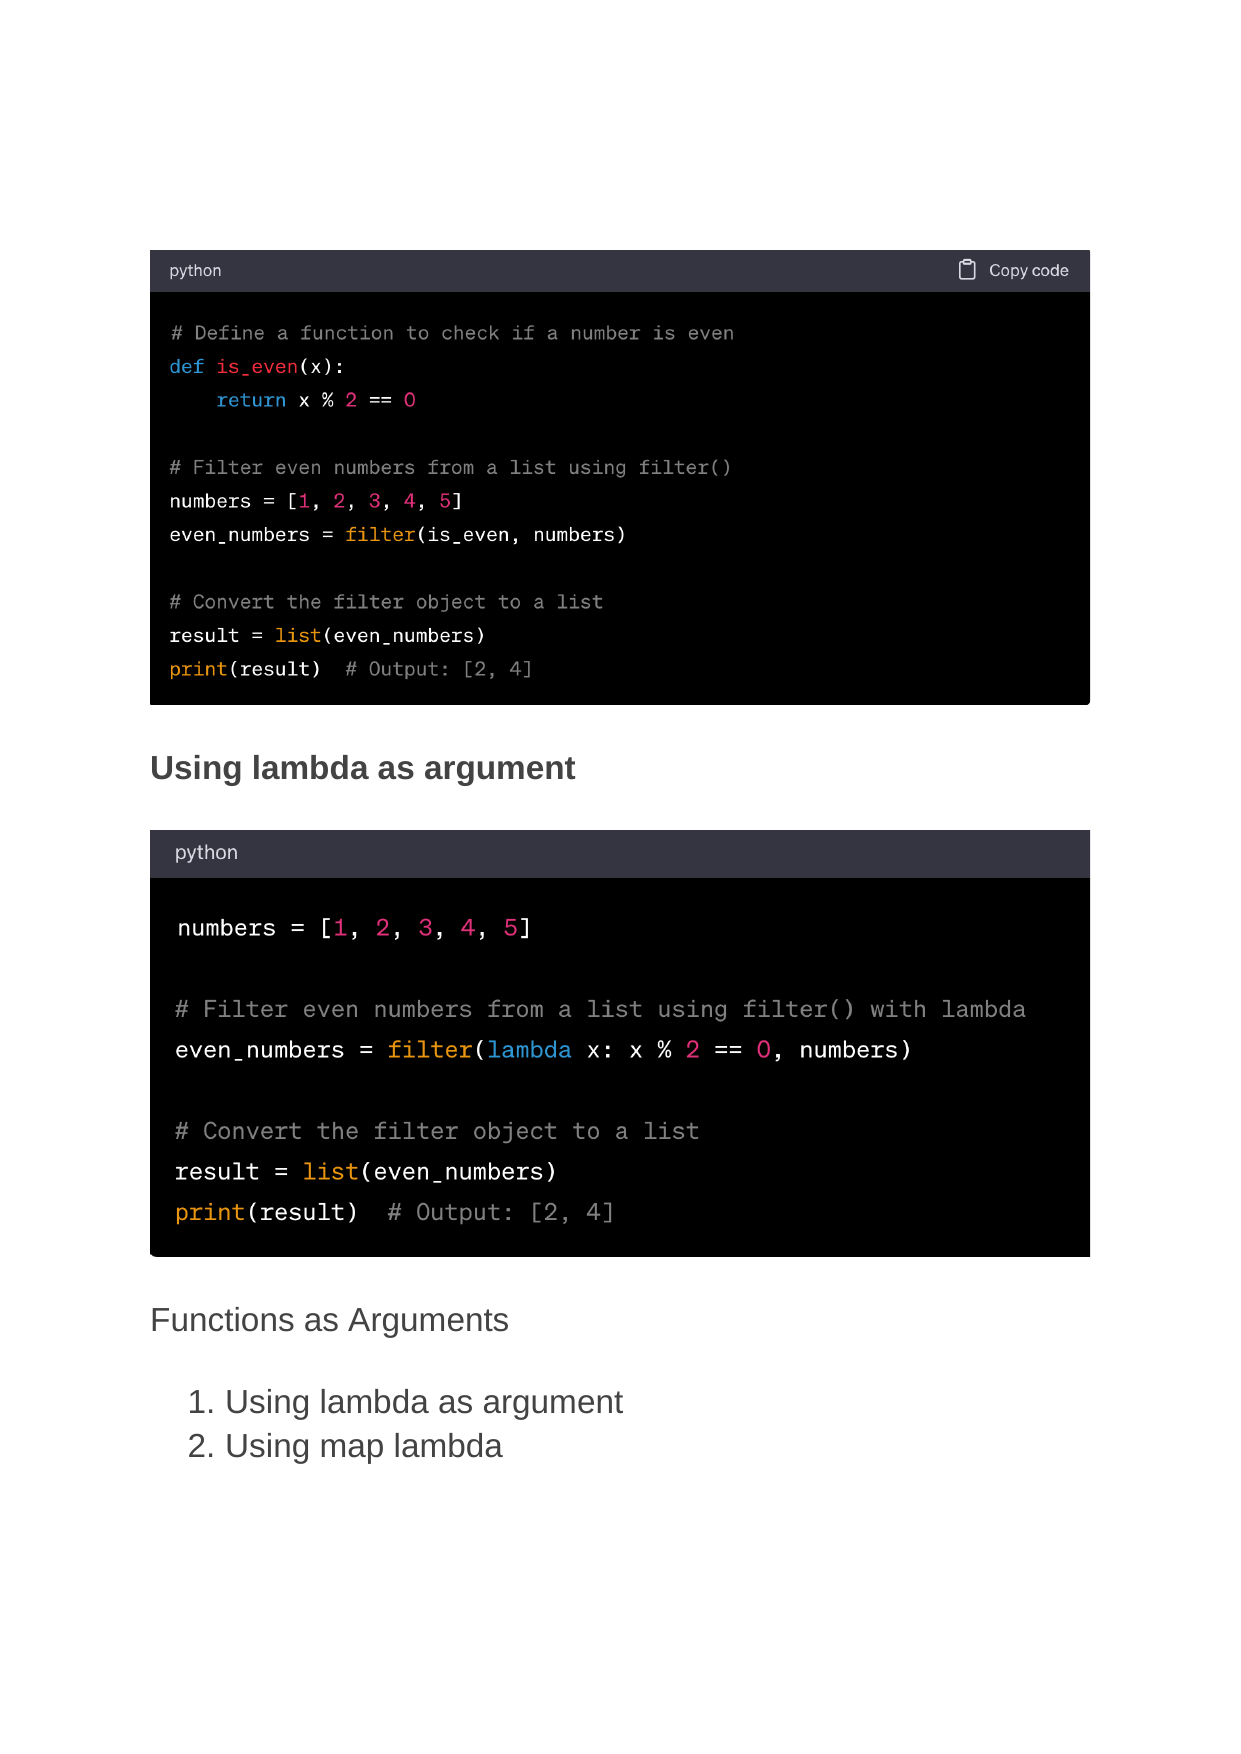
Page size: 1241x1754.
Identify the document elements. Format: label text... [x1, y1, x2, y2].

list Using lambda as argument [187, 1382, 1090, 1420]
text Using lambda as argument [150, 748, 1090, 787]
subtitle Functions as Arguments [150, 1300, 1090, 1339]
picture [150, 250, 1091, 705]
picture [150, 830, 1091, 1257]
list Using map lambda [187, 1426, 1090, 1464]
